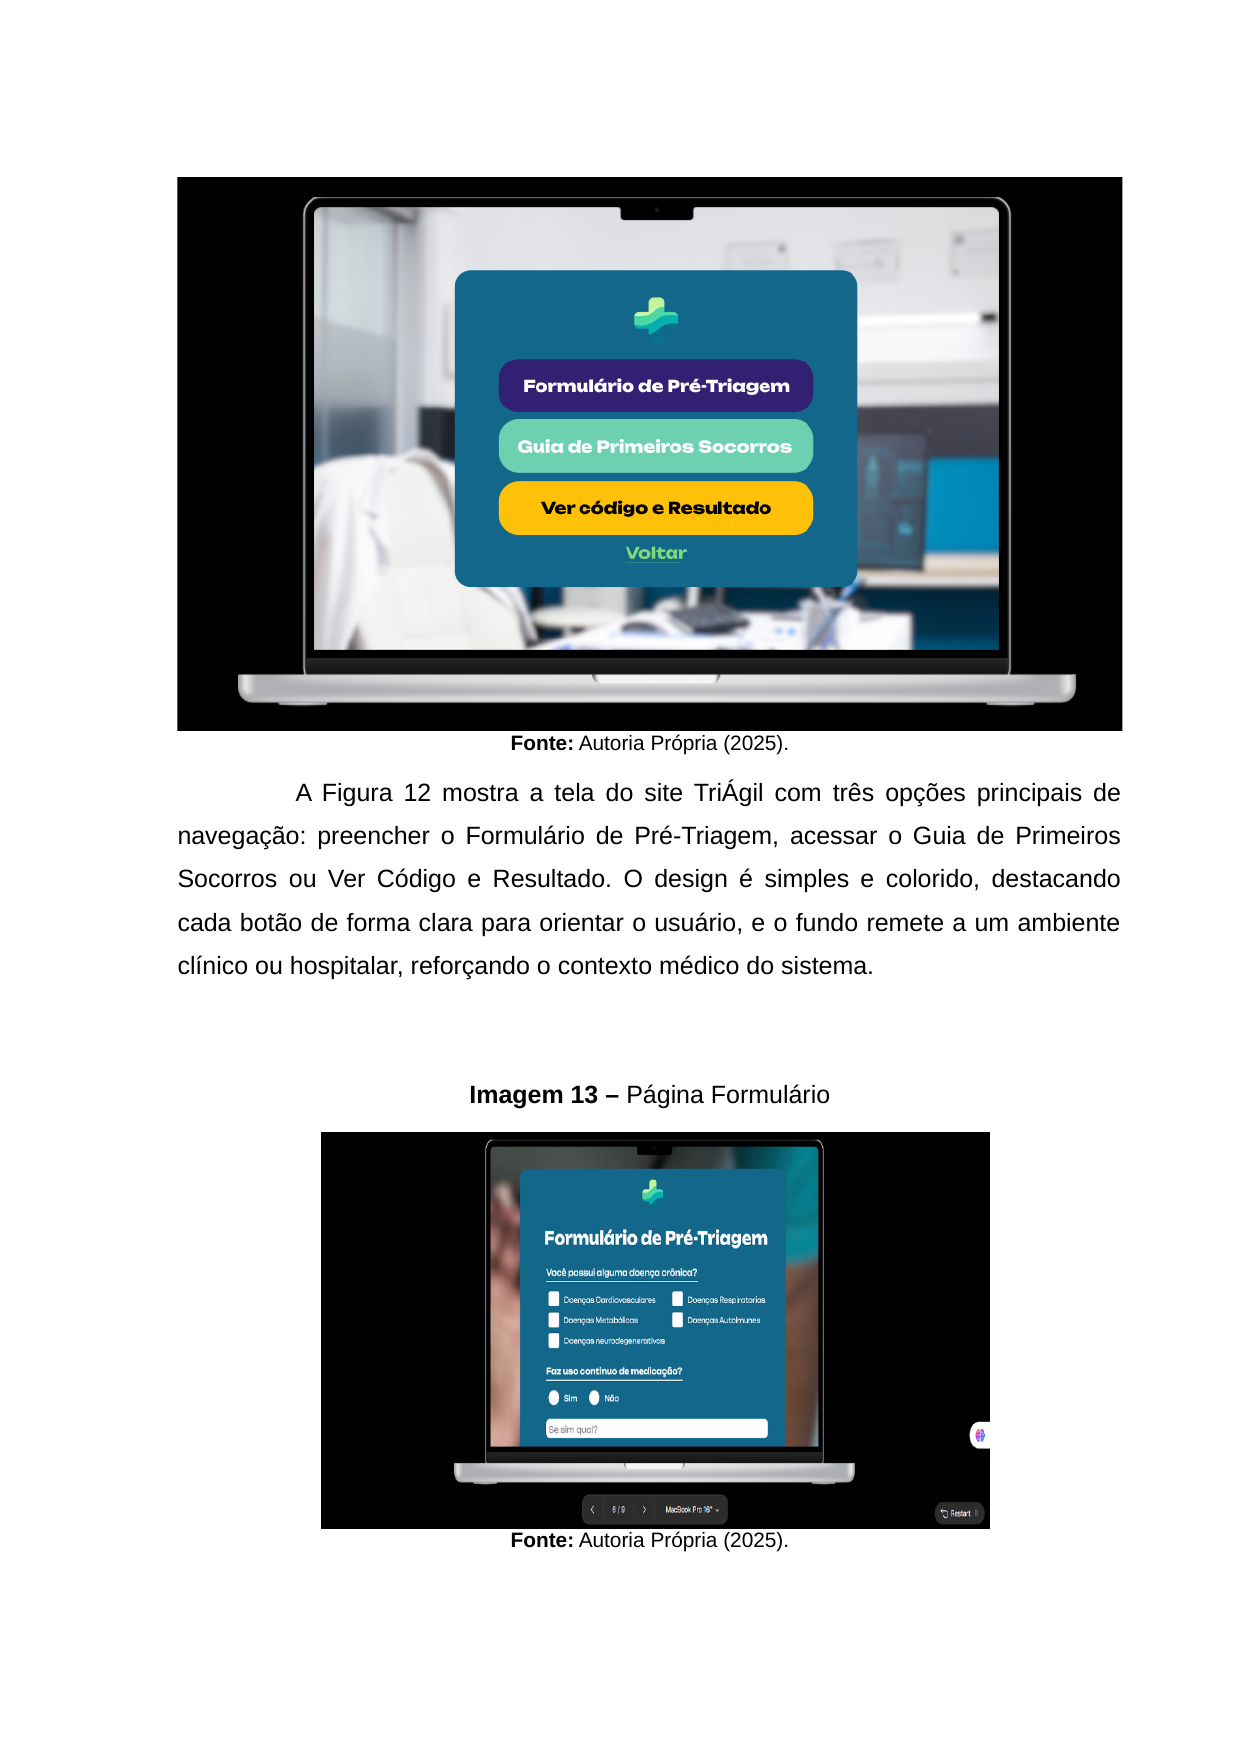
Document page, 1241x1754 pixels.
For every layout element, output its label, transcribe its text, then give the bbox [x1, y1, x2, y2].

text A Figura 12 mostra a tela do site TriÁgil com três opções principais de navegação: preencher o Formulário de Pré-Triagem, acessar o Guia de Primeiros Socorros ou Ver Código e Resultado. O design é simples e colorido, destacando cada botão de forma clara para orientar o usuário, e o fundo remete a um ambiente clínico ou hospitalar, reforçando o contexto médico do sistema. [177, 778, 1122, 979]
picture [321, 1132, 990, 1529]
text Fonte: Autoria Própria (2025). [281, 1528, 1019, 1552]
text Imagem 13 – Página Formulário [281, 1080, 1019, 1109]
picture [177, 177, 1123, 731]
text Fonte: Autoria Própria (2025). [281, 731, 1019, 754]
